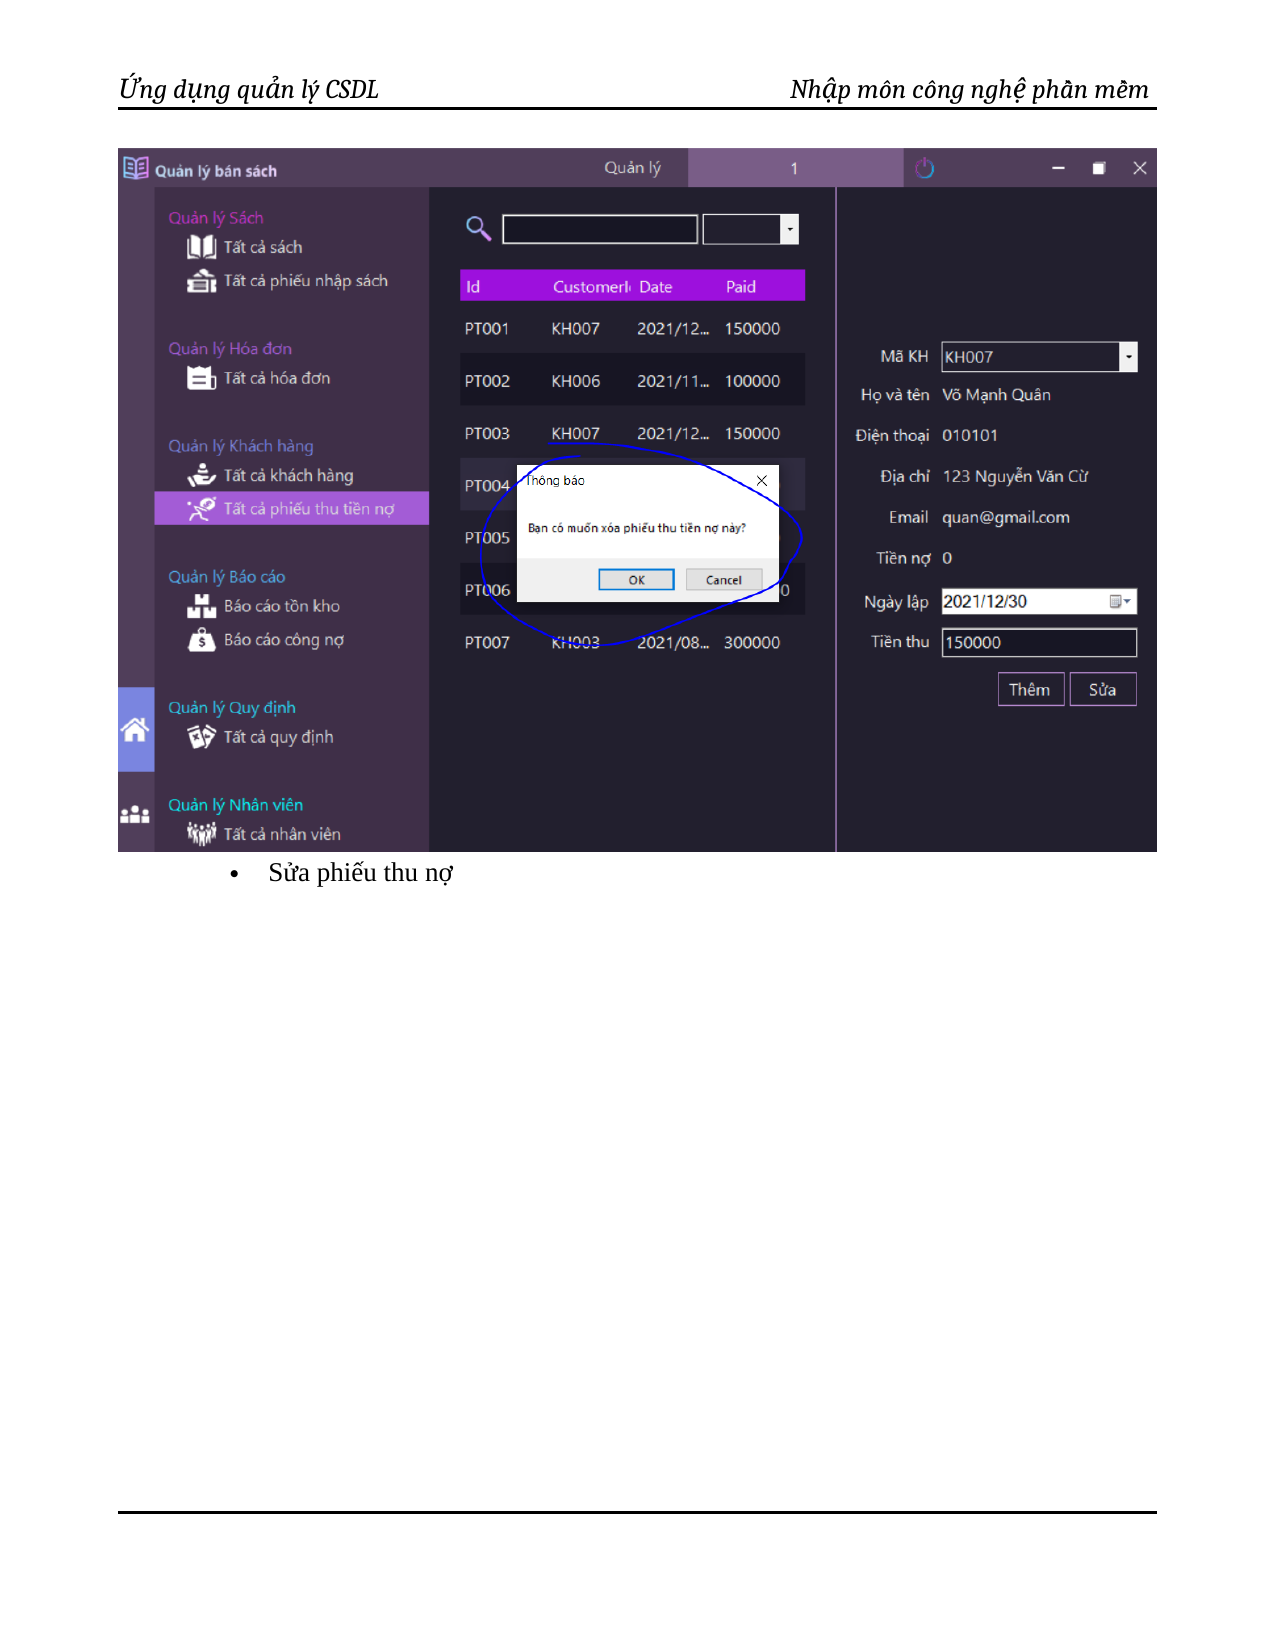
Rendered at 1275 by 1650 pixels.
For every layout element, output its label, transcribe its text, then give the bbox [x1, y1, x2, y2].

list Sửa phiếu thu nợ [231, 856, 1157, 888]
picture [118, 141, 1157, 852]
